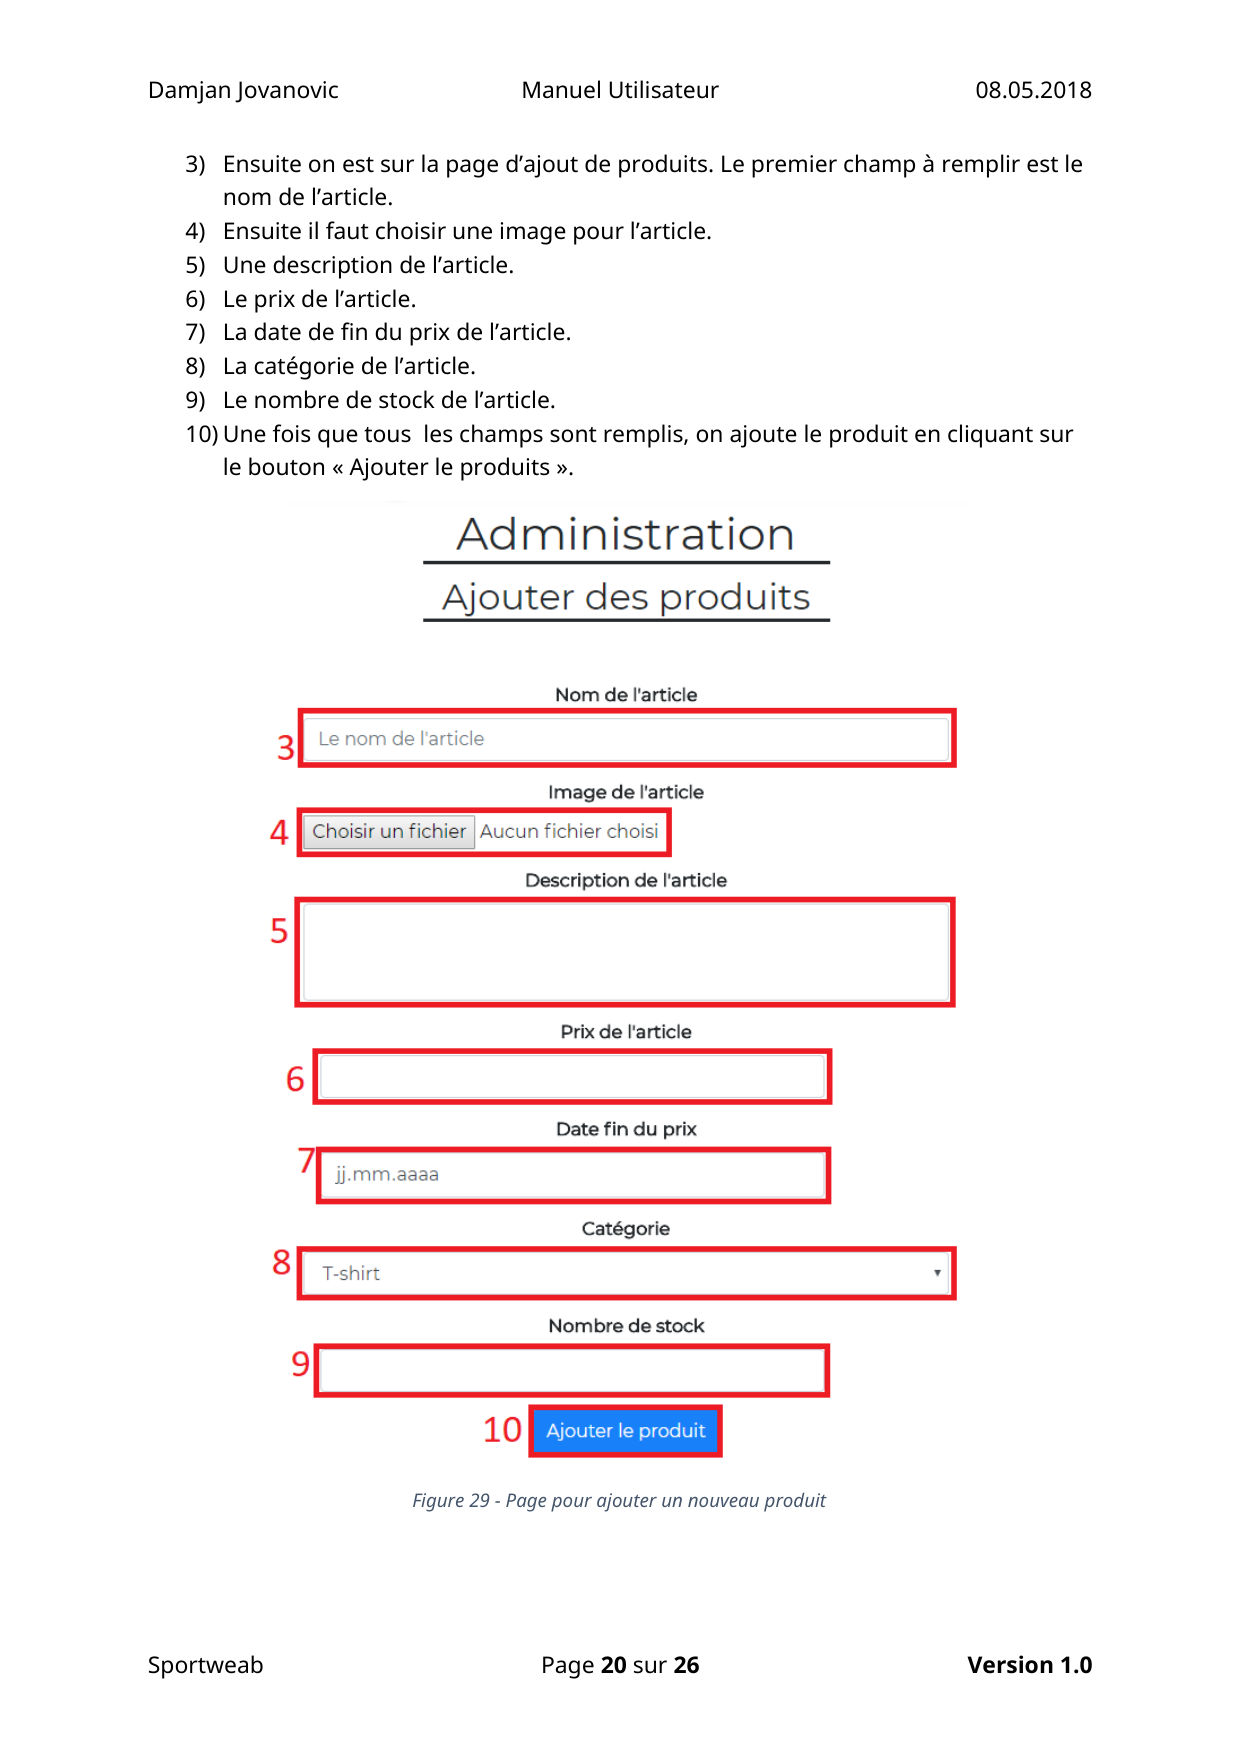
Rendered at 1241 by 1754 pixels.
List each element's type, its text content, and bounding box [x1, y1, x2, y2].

list Le prix de l’article. [185, 283, 1093, 314]
text Figure 29 - Page pour ajouter un nouveau produit [148, 1487, 1093, 1513]
list La catégorie de l’article. [185, 350, 1093, 381]
list Le nombre de stock de l’article. [185, 384, 1093, 415]
list Ensuite on est sur la page d’ajout de produits. Le premier champ à remplir est le nom de l’article. [185, 148, 1093, 213]
list La date de fin du prix de l’article. [185, 316, 1093, 348]
list Ensuite il faut choisir une image pour l’article. [185, 215, 1093, 246]
list Une description de l’article. [185, 249, 1093, 280]
list Une fois que tous les champs sont remplis, on ajoute le produit en cliquant sur le bouton « Ajouter le produits ». [185, 418, 1093, 483]
picture [239, 501, 1001, 1469]
